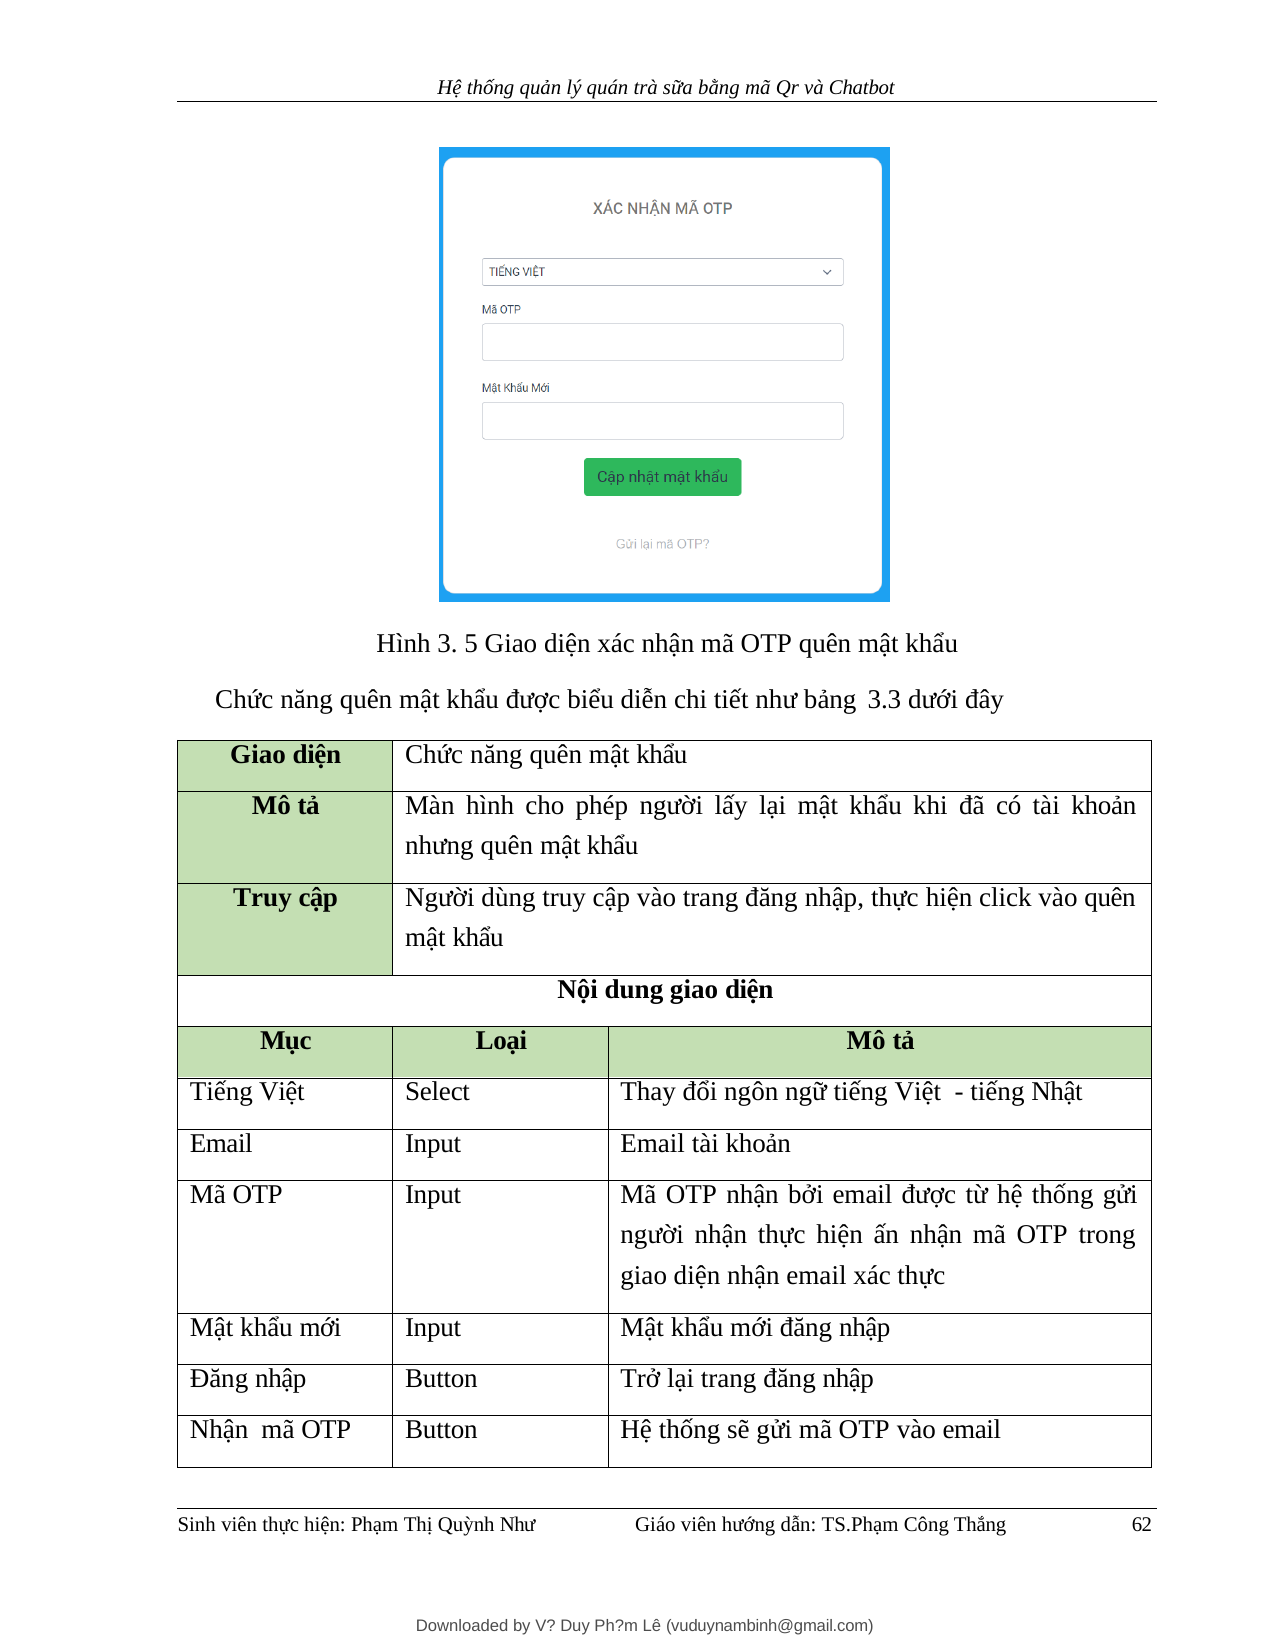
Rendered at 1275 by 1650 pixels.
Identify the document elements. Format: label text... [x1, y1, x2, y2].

table_cell Nhận mã OTP [178, 1416, 392, 1467]
table_cell Mật khẩu mới đăng nhập [609, 1314, 1151, 1364]
table_cell Email [178, 1130, 392, 1180]
table_cell Button [393, 1365, 608, 1415]
table_cell Input [393, 1130, 608, 1180]
table_cell Hệ thống sẽ gửi mã OTP vào email [609, 1416, 1151, 1467]
table_header Chức năng quên mật khẩu [393, 741, 1151, 791]
table_cell Input [393, 1314, 608, 1364]
picture [439, 147, 890, 602]
table_header Giao diện [178, 741, 392, 791]
table_cell Input [393, 1181, 608, 1313]
table_cell Đăng nhập [178, 1365, 392, 1415]
table_cell Mã OTP nhận bởi email được từ hệ thống gửi người nhận thực hiện ấn nhận mã OTP trong giao diện nhận email xác thực [609, 1181, 1151, 1313]
table_cell Thay đổi ngôn ngữ tiếng Việt - tiếng Nhật [609, 1079, 1151, 1129]
table_cell Mã OTP [178, 1181, 392, 1313]
table_cell Mật khẩu mới [178, 1314, 392, 1364]
table_cell Email tài khoản [609, 1130, 1151, 1180]
text Hình 3. 5 Giao diện xác nhận mã OTP quên mật khẩu Chức năng quên mật khẩu được biểu diễn chi tiết như bảng 3.3 dưới đây [215, 628, 1015, 715]
table_cell Người dùng truy cập vào trang đăng nhập, thực hiện click vào quên mật khẩu [393, 884, 1151, 975]
text Sinh viên thực hiện: Phạm Thị Quỳnh Như Giáo viên hướng dẫn: TS.Phạm Công Thắng 62 [177, 1508, 1231, 1536]
table_cell Truy cập [178, 884, 392, 975]
table_cell Select [393, 1079, 608, 1129]
table_cell Trở lại trang đăng nhập [609, 1365, 1151, 1415]
table_cell Mô tả [178, 792, 392, 883]
table_cell Nội dung giao diện [178, 976, 1151, 1026]
table_cell Mô tả [609, 1027, 1151, 1077]
table_cell Màn hình cho phép người lấy lại mật khẩu khi đã có tài khoản nhưng quên mật khẩu [393, 792, 1151, 883]
table_cell Loại [393, 1027, 608, 1077]
table_cell Tiếng Việt [178, 1079, 392, 1129]
table_cell Mục [178, 1027, 392, 1077]
table_cell Button [393, 1416, 608, 1467]
